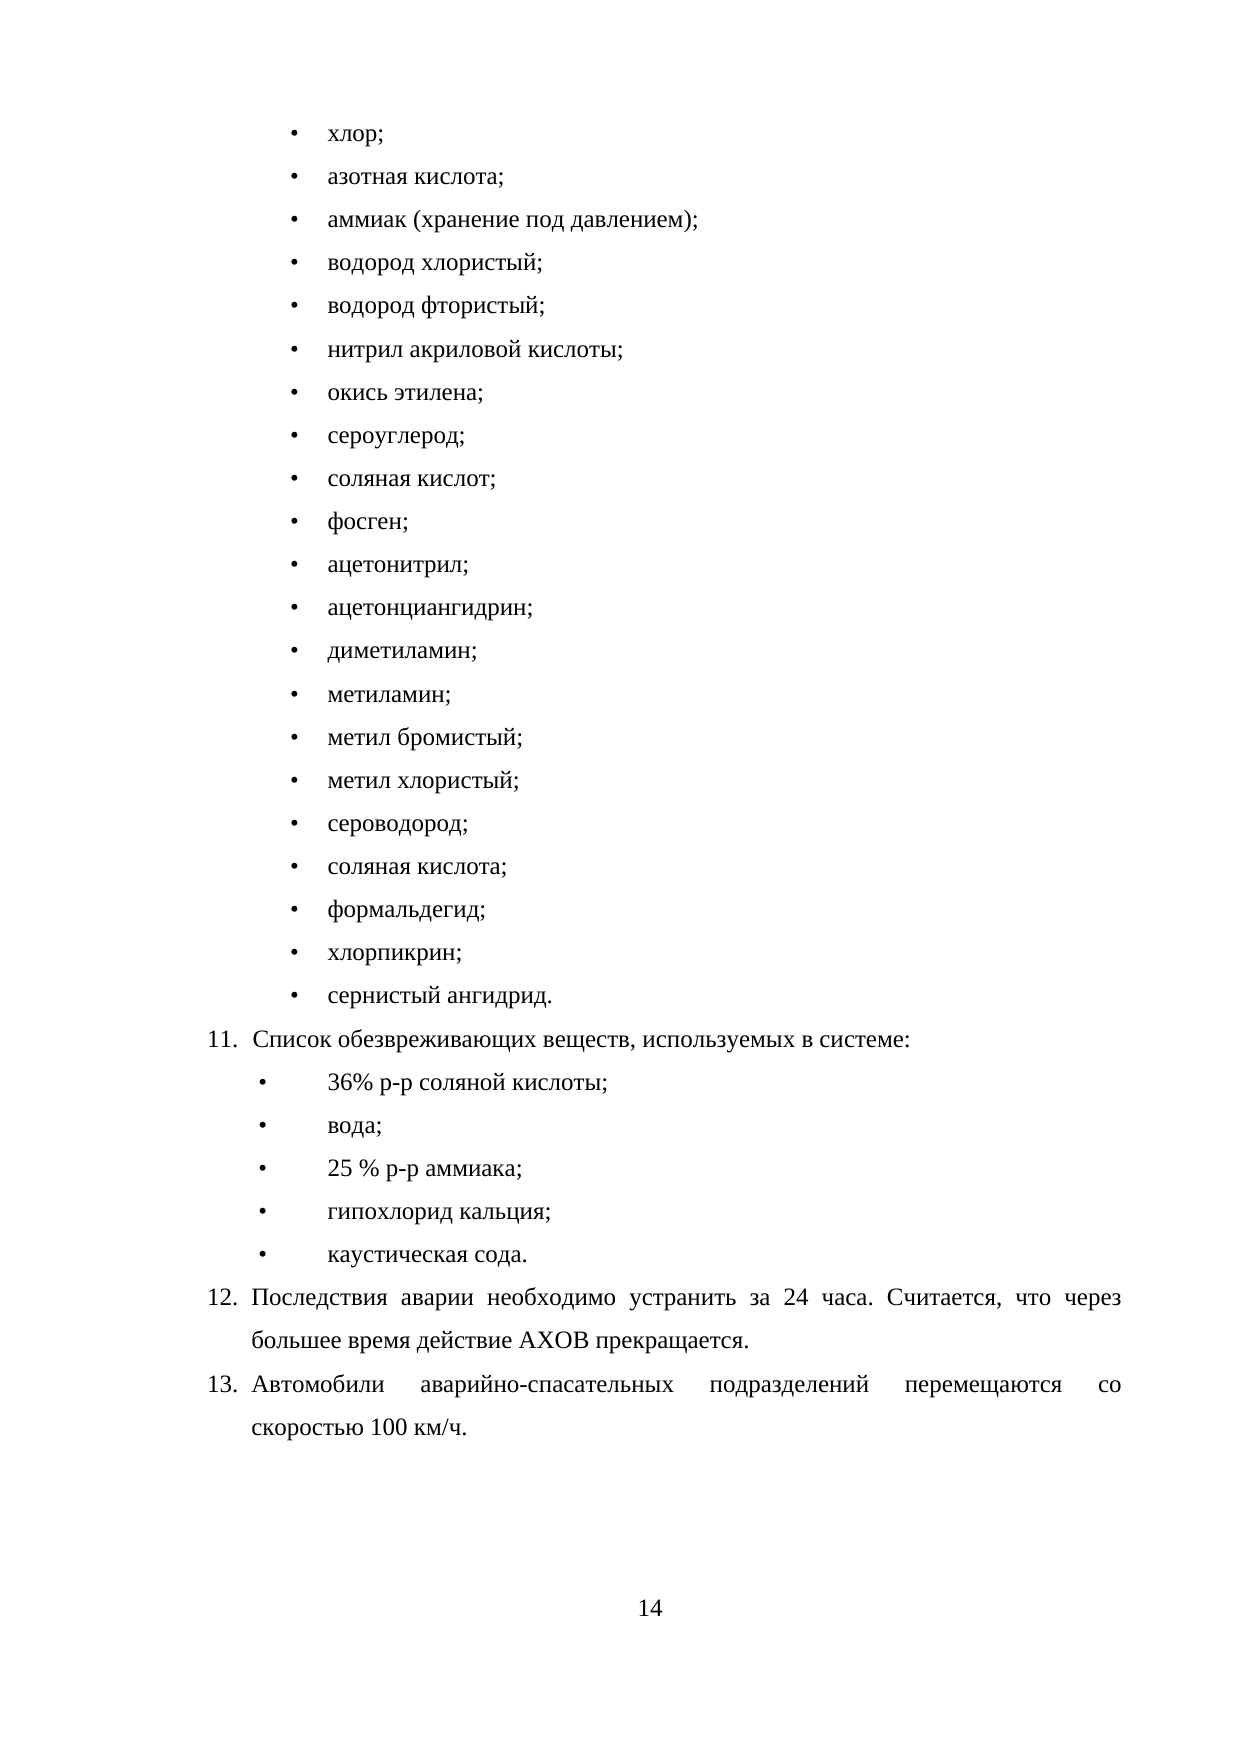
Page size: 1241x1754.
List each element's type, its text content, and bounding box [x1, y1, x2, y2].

list 36% р-р соляной кислоты; [177, 1067, 1122, 1096]
list Автомобили аварийно-спасательных подразделений перемещаются со скоростью 100 км/ч. [207, 1369, 1122, 1441]
list хлор; [290, 118, 1122, 147]
list гипохлорид кальция; [177, 1196, 1122, 1225]
list метил хлористый; [290, 765, 1122, 794]
list аммиак (хранение под давлением); [290, 204, 1122, 233]
list каустическая сода. [177, 1239, 1122, 1268]
list сероводород; [290, 808, 1122, 837]
list соляная кислот; [290, 463, 1122, 492]
list ацетонитрил; [290, 549, 1122, 578]
list Список обезвреживающих веществ, используемых в системе: [207, 1024, 1122, 1052]
list метил бромистый; [290, 722, 1122, 751]
list диметиламин; [290, 636, 1122, 664]
list фосген; [290, 506, 1122, 535]
list вода; [177, 1110, 1122, 1139]
list ацетонциангидрин; [290, 592, 1122, 621]
list азотная кислота; [290, 161, 1122, 190]
list Последствия аварии необходимо устранить за 24 часа. Считается, что через большее время действие АХОВ прекращается. [207, 1282, 1122, 1354]
list окись этилена; [290, 377, 1122, 406]
list 25 % р-р аммиака; [177, 1153, 1122, 1182]
list метиламин; [290, 679, 1122, 707]
list водород фтористый; [290, 291, 1122, 319]
list нитрил акриловой кислоты; [290, 334, 1122, 362]
list сероуглерод; [290, 420, 1122, 449]
list формальдегид; [290, 894, 1122, 923]
list соляная кислота; [290, 851, 1122, 880]
list водород хлористый; [290, 247, 1122, 276]
list хлорпикрин; [290, 937, 1122, 966]
list сернистый ангидрид. [290, 981, 1122, 1009]
